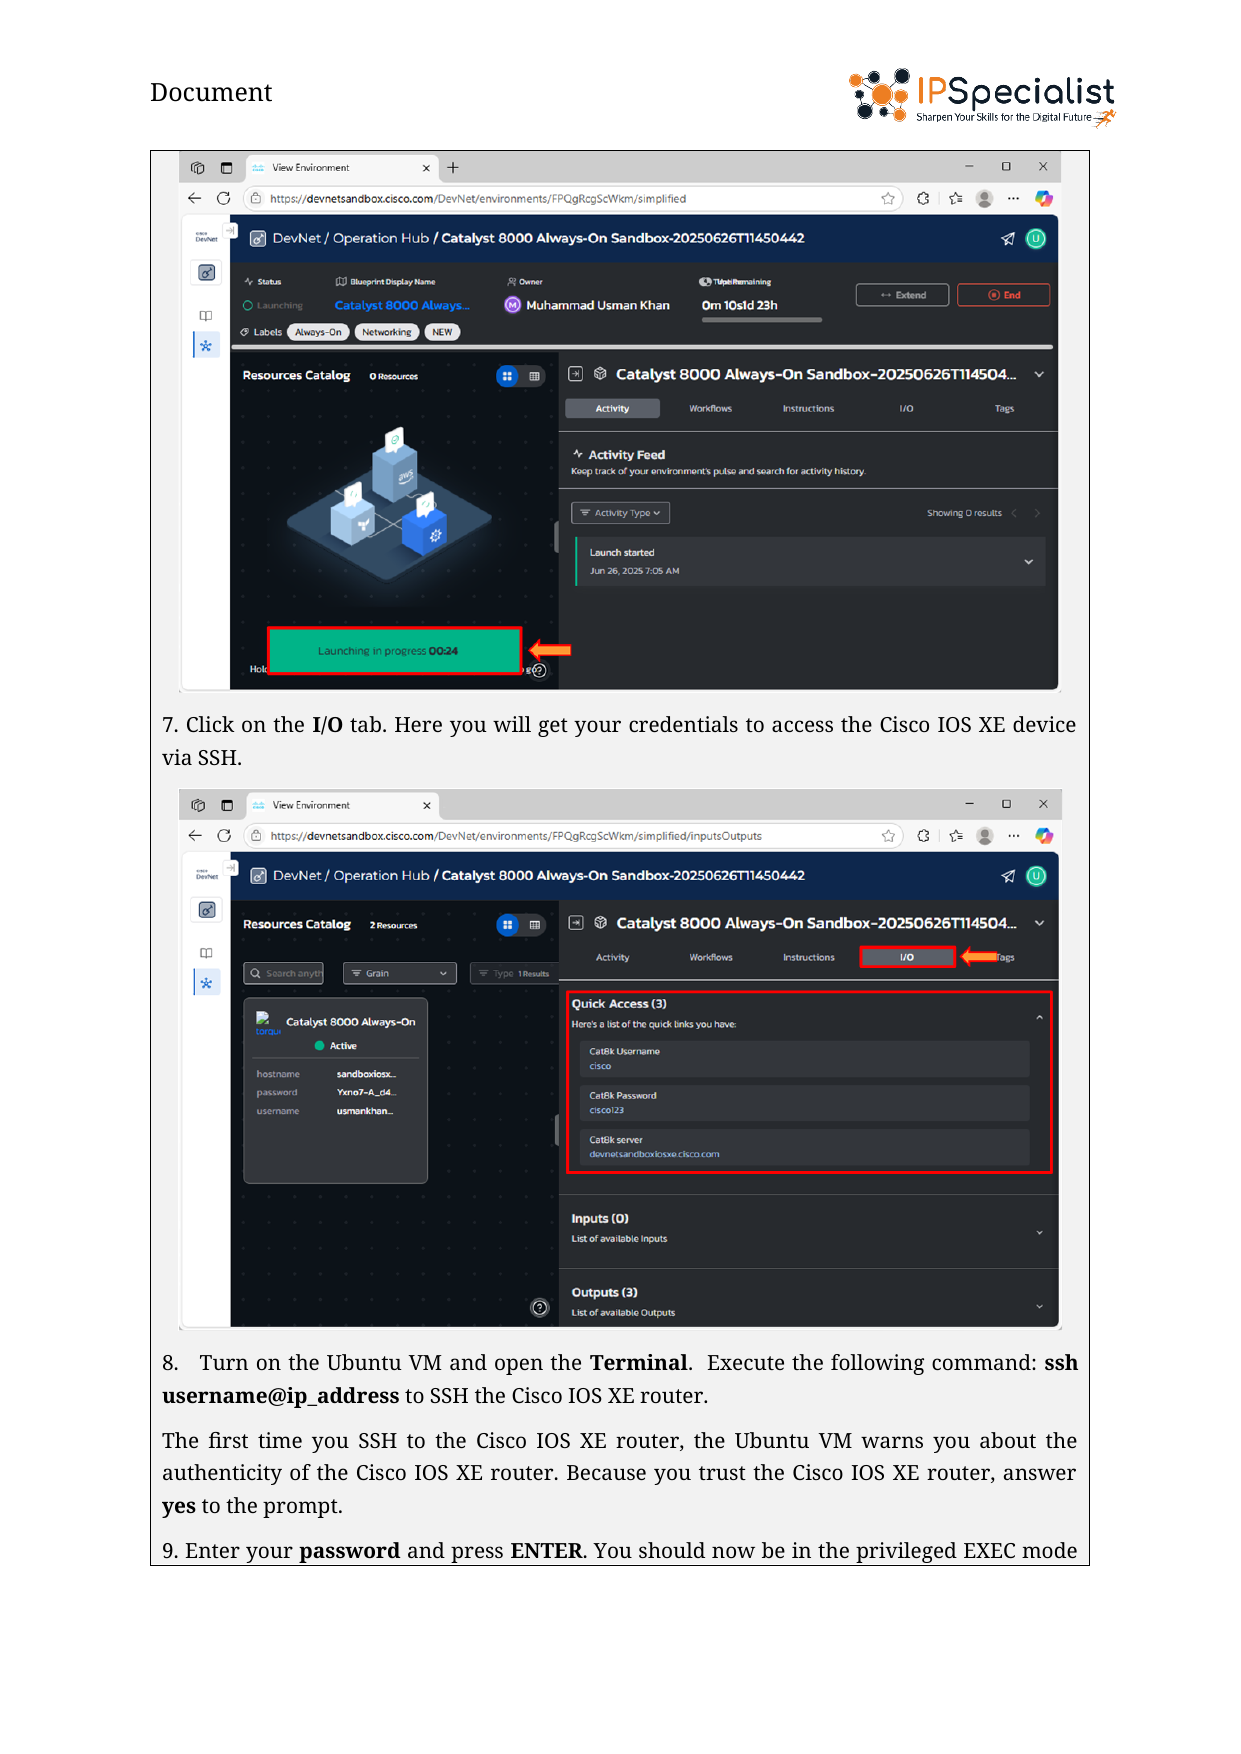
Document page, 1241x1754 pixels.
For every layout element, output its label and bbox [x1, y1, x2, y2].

picture [178, 788, 1063, 1331]
table_header [151, 151, 1089, 1564]
picture [843, 54, 1121, 136]
picture [178, 151, 1062, 693]
